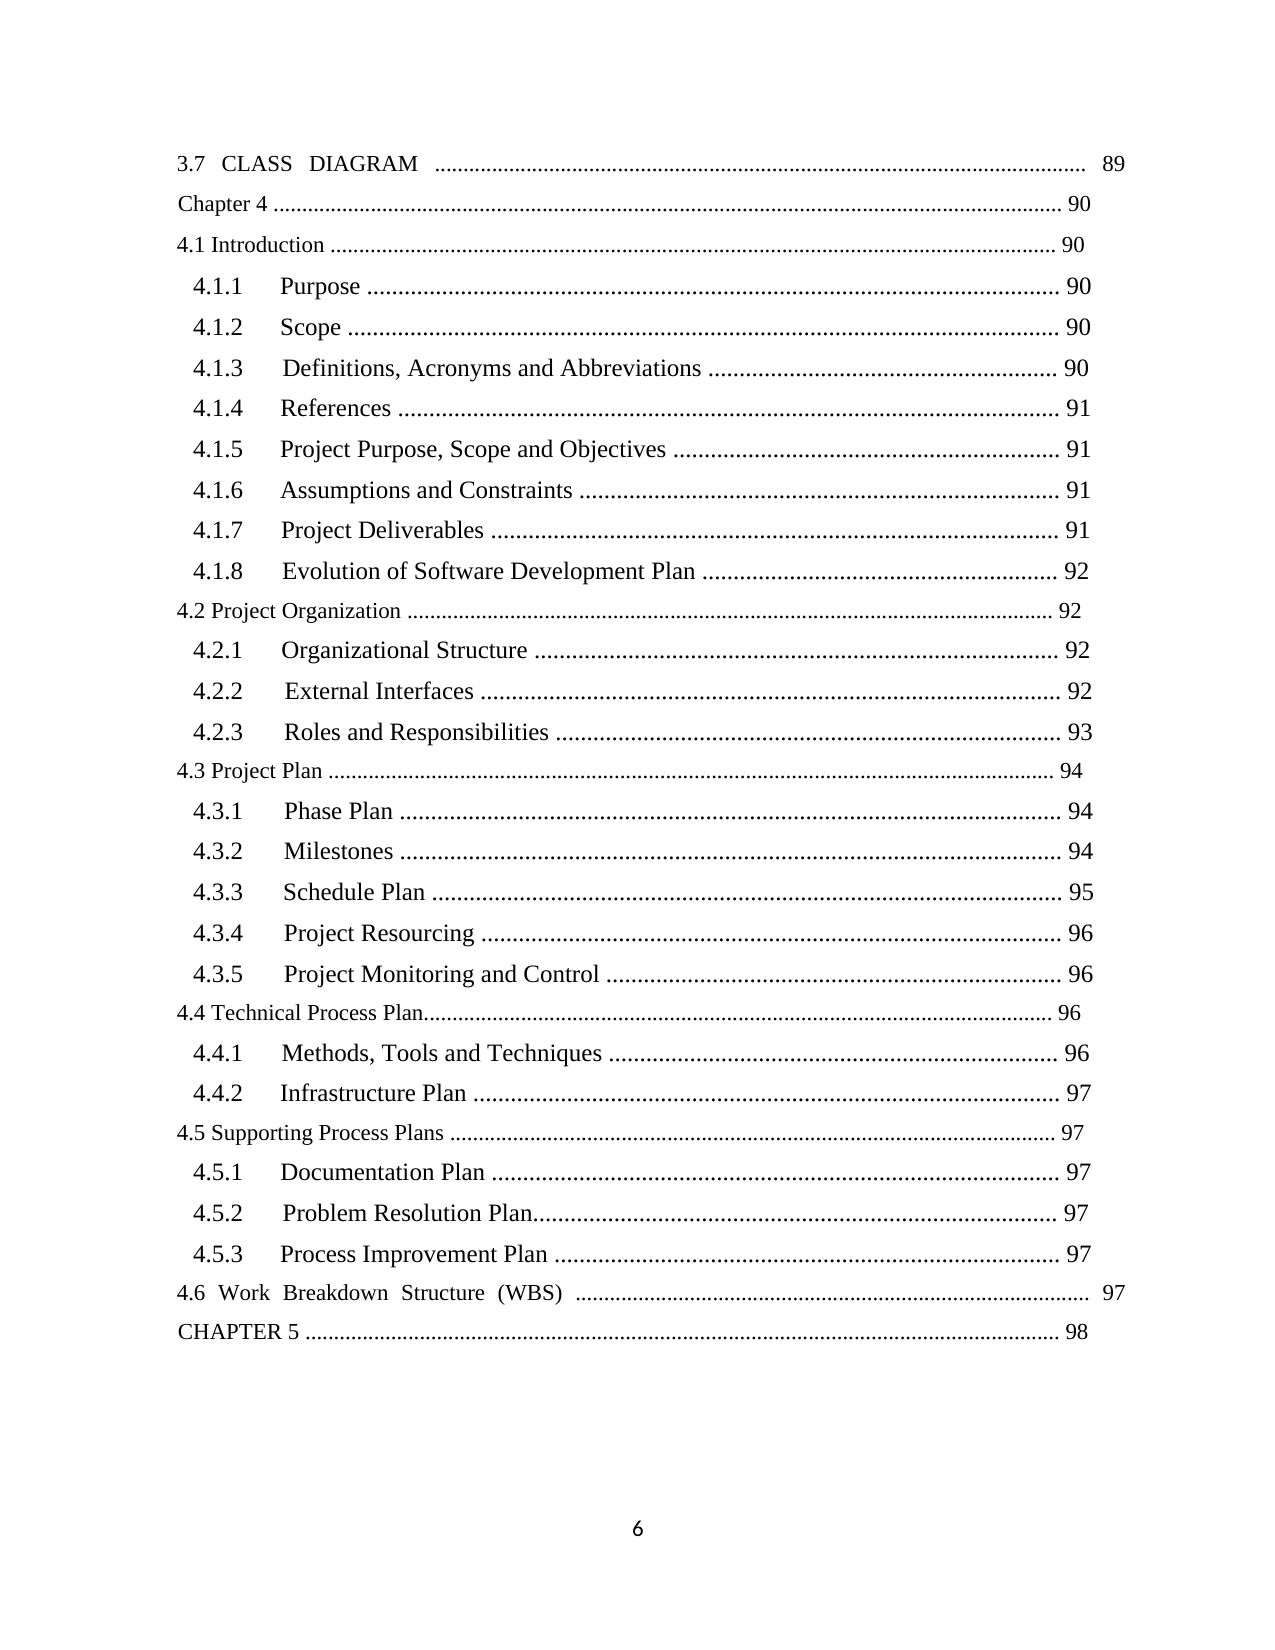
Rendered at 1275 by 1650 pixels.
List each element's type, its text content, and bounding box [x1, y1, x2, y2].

text 4.1.2 Scope .................................................................................................................. 90 [150, 312, 1131, 341]
text 4.6 Work Breakdown Structure (WBS) .......................................................................................... 97 CHAPTER 5 .................................................................................................................................... 98 [177, 1279, 1127, 1344]
text 4.1.4 References .......................................................................................................... 91 [150, 393, 1131, 422]
text 4.1.1 Purpose ............................................................................................................... 90 [150, 271, 1131, 300]
text 4.2.2 External Interfaces ............................................................................................. 92 [150, 676, 1131, 705]
text 4.3.4 Project Resourcing ............................................................................................. 96 [150, 918, 1131, 947]
text 4.2 Project Organization ................................................................................................................. 92 [177, 597, 1127, 623]
text 3.7 CLASS DIAGRAM .................................................................................................................. 89 Chapter 4 .......................................................................................................................................... 90 [177, 150, 1127, 217]
text 4.1.5 Project Purpose, Scope and Objectives .............................................................. 91 [150, 434, 1131, 463]
text 4.1 Introduction ............................................................................................................................... 90 [177, 231, 1127, 257]
text 4.3.3 Schedule Plan ..................................................................................................... 95 [150, 877, 1131, 906]
text 4.1.8 Evolution of Software Development Plan ......................................................... 92 [150, 556, 1131, 585]
text 4.1.6 Assumptions and Constraints ............................................................................. 91 [150, 475, 1131, 504]
text 4.1.7 Project Deliverables ........................................................................................... 91 [150, 516, 1131, 544]
text 4.3.1 Phase Plan .......................................................................................................... 94 [150, 796, 1131, 824]
text 4.3 Project Plan ............................................................................................................................... 94 [177, 757, 1127, 784]
text 4.5 Supporting Process Plans .......................................................................................................... 97 [177, 1119, 1127, 1145]
text 4.5.1 Documentation Plan ........................................................................................... 97 [150, 1157, 1131, 1186]
text 4.5.2 Problem Resolution Plan.................................................................................... 97 [150, 1198, 1131, 1227]
text 4.4 Technical Process Plan.............................................................................................................. 96 [177, 999, 1127, 1026]
text 4.2.1 Organizational Structure .................................................................................... 92 [150, 635, 1131, 664]
text 4.3.2 Milestones .......................................................................................................... 94 [150, 836, 1131, 865]
text 4.3.5 Project Monitoring and Control ......................................................................... 96 [150, 959, 1131, 987]
text 4.2.3 Roles and Responsibilities ................................................................................. 93 [150, 717, 1131, 746]
text 4.5.3 Process Improvement Plan ................................................................................. 97 [150, 1239, 1131, 1267]
text 4.4.2 Infrastructure Plan .............................................................................................. 97 [150, 1078, 1131, 1107]
text 4.1.3 Definitions, Acronyms and Abbreviations ........................................................ 90 [150, 353, 1131, 381]
text 4.4.1 Methods, Tools and Techniques ........................................................................ 96 [150, 1038, 1131, 1066]
